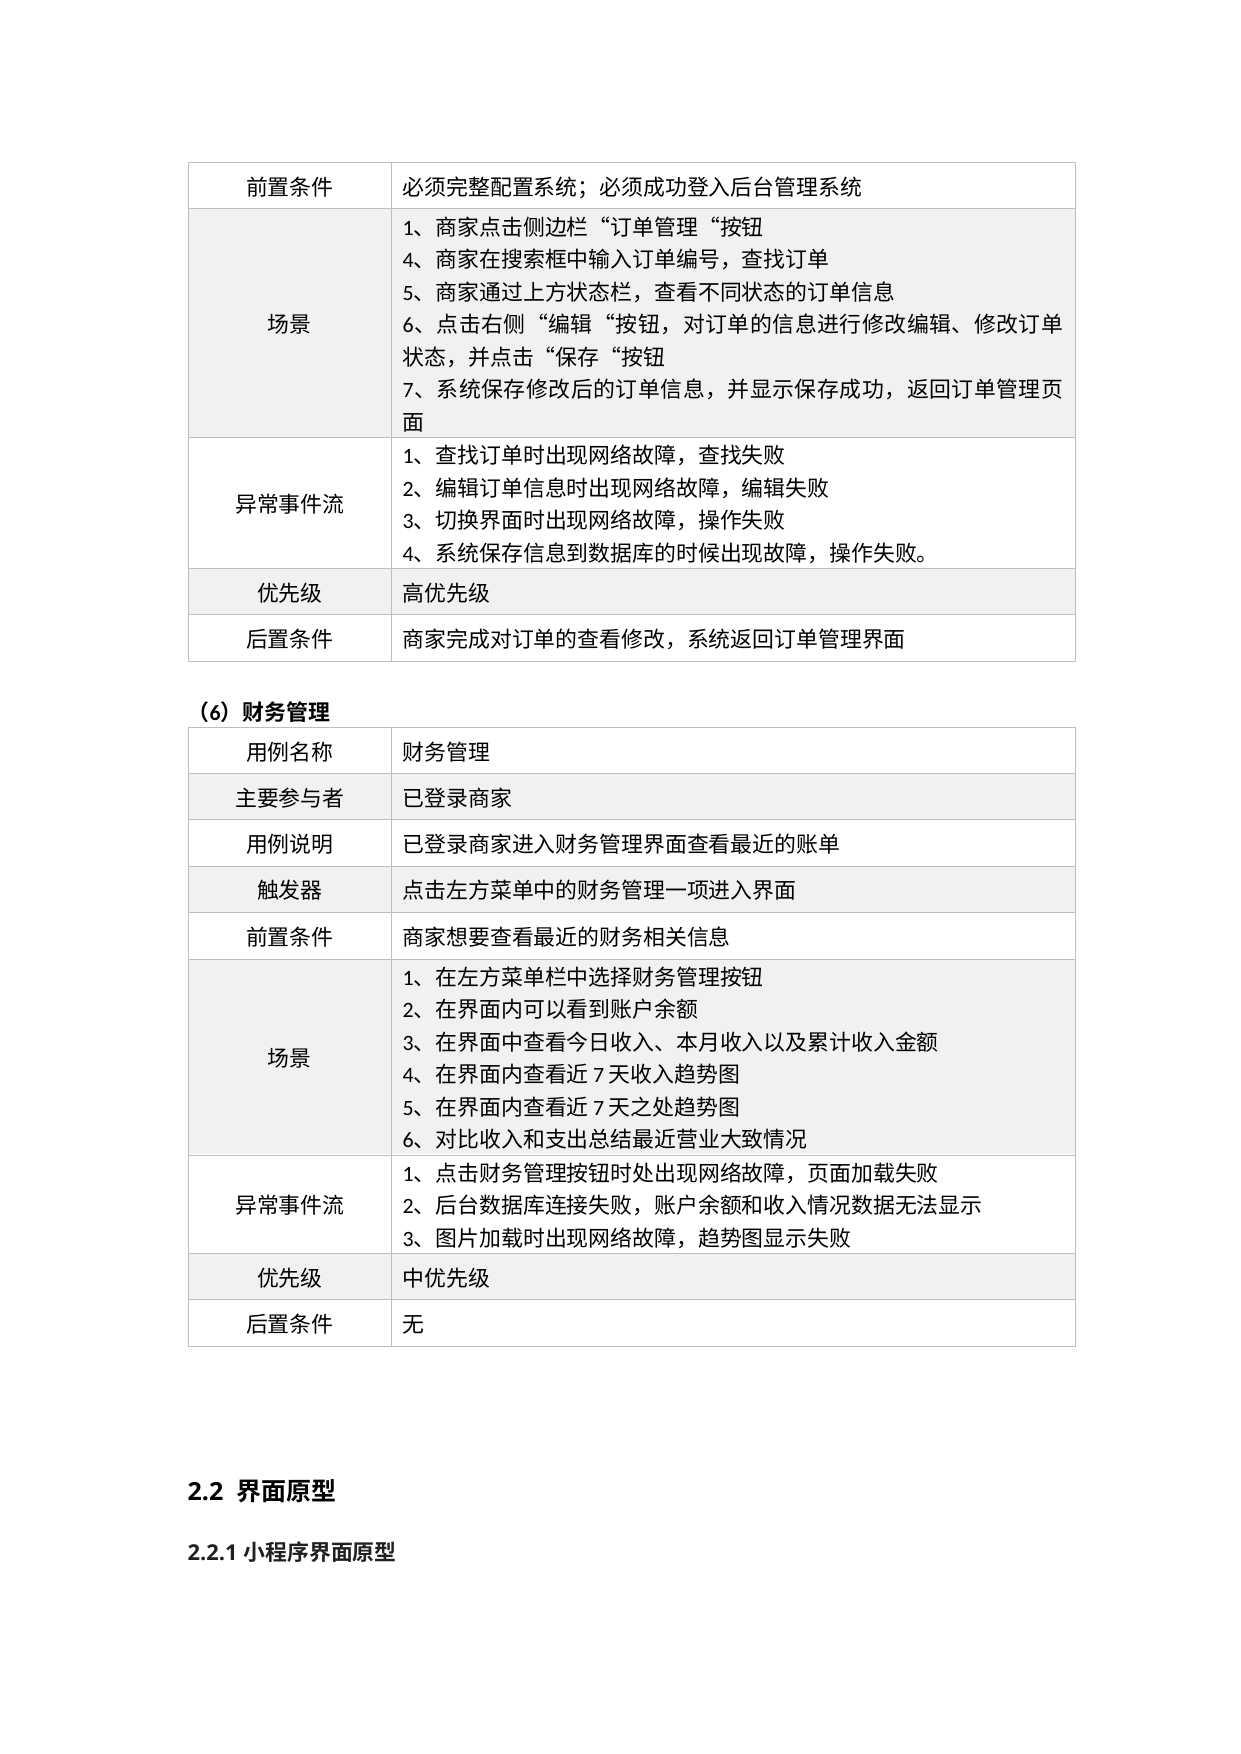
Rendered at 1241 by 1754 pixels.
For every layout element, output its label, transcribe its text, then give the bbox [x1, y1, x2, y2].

table_cell 前置条件 [189, 163, 391, 208]
table_cell 触发器 [189, 867, 391, 912]
table_cell 1、商家点击侧边栏“订单管理“按钮 4、商家在搜索框中输入订单编号，查找订单 5、商家通过上方状态栏，查看不同状态的订单信息 6、点击右侧“编辑“按钮，对订单的信息进行修改编辑、修改订单状态，并点击“保存“按钮 7、系统保存修改后的订单信息，并显示保存成功，返回订单管理页面 [392, 209, 1075, 437]
table_cell 后置条件 [189, 615, 391, 661]
table_cell 用例说明 [189, 820, 391, 866]
table_cell 优先级 [189, 569, 391, 614]
table_cell 高优先级 [392, 569, 1075, 614]
table_cell 场景 [189, 209, 391, 437]
table_cell 主要参与者 [189, 774, 391, 819]
table_cell 商家想要查看最近的财务相关信息 [392, 913, 1075, 958]
table_cell 必须完整配置系统；必须成功登入后台管理系统 [392, 163, 1075, 208]
table_cell 已登录商家进入财务管理界面查看最近的账单 [392, 820, 1075, 866]
table_cell 1、查找订单时出现网络故障，查找失败 2、编辑订单信息时出现网络故障，编辑失败 3、切换界面时出现网络故障，操作失败 4、系统保存信息到数据库的时候出现故障，操作失败。 [392, 438, 1075, 568]
table_cell 商家完成对订单的查看修改，系统返回订单管理界面 [392, 615, 1075, 661]
table_cell 1、点击财务管理按钮时处出现网络故障，页面加载失败 2、后台数据库连接失败，账户余额和收入情况数据无法显示 3、图片加载时出现网络故障，趋势图显示失败 [392, 1156, 1075, 1253]
table_cell 前置条件 [189, 913, 391, 958]
table_cell 无 [392, 1300, 1075, 1346]
table_cell 异常事件流 [189, 1156, 391, 1253]
table_cell 1、在左方菜单栏中选择财务管理按钮 2、在界面内可以看到账户余额 3、在界面中查看今日收入、本月收入以及累计收入金额 4、在界面内查看近7天收入趋势图 5、在界面内查看近7天之处趋势图 6、对比收入和支出总结最近营业大致情况 [392, 960, 1075, 1154]
table_cell 优先级 [189, 1254, 391, 1299]
table_cell 场景 [189, 960, 391, 1154]
table_cell 已登录商家 [392, 774, 1075, 819]
text 2.2 界面原型 [187, 1457, 1053, 1522]
text （6）财务管理 [187, 694, 1053, 727]
table_cell 后置条件 [189, 1300, 391, 1346]
table_cell 异常事件流 [189, 438, 391, 568]
table_cell 点击左方菜单中的财务管理一项进入界面 [392, 867, 1075, 912]
text 2.2.1 小程序界面原型 [187, 1534, 1053, 1567]
table_header 财务管理 [392, 728, 1075, 773]
table_header 用例名称 [189, 728, 391, 773]
table_cell 中优先级 [392, 1254, 1075, 1299]
